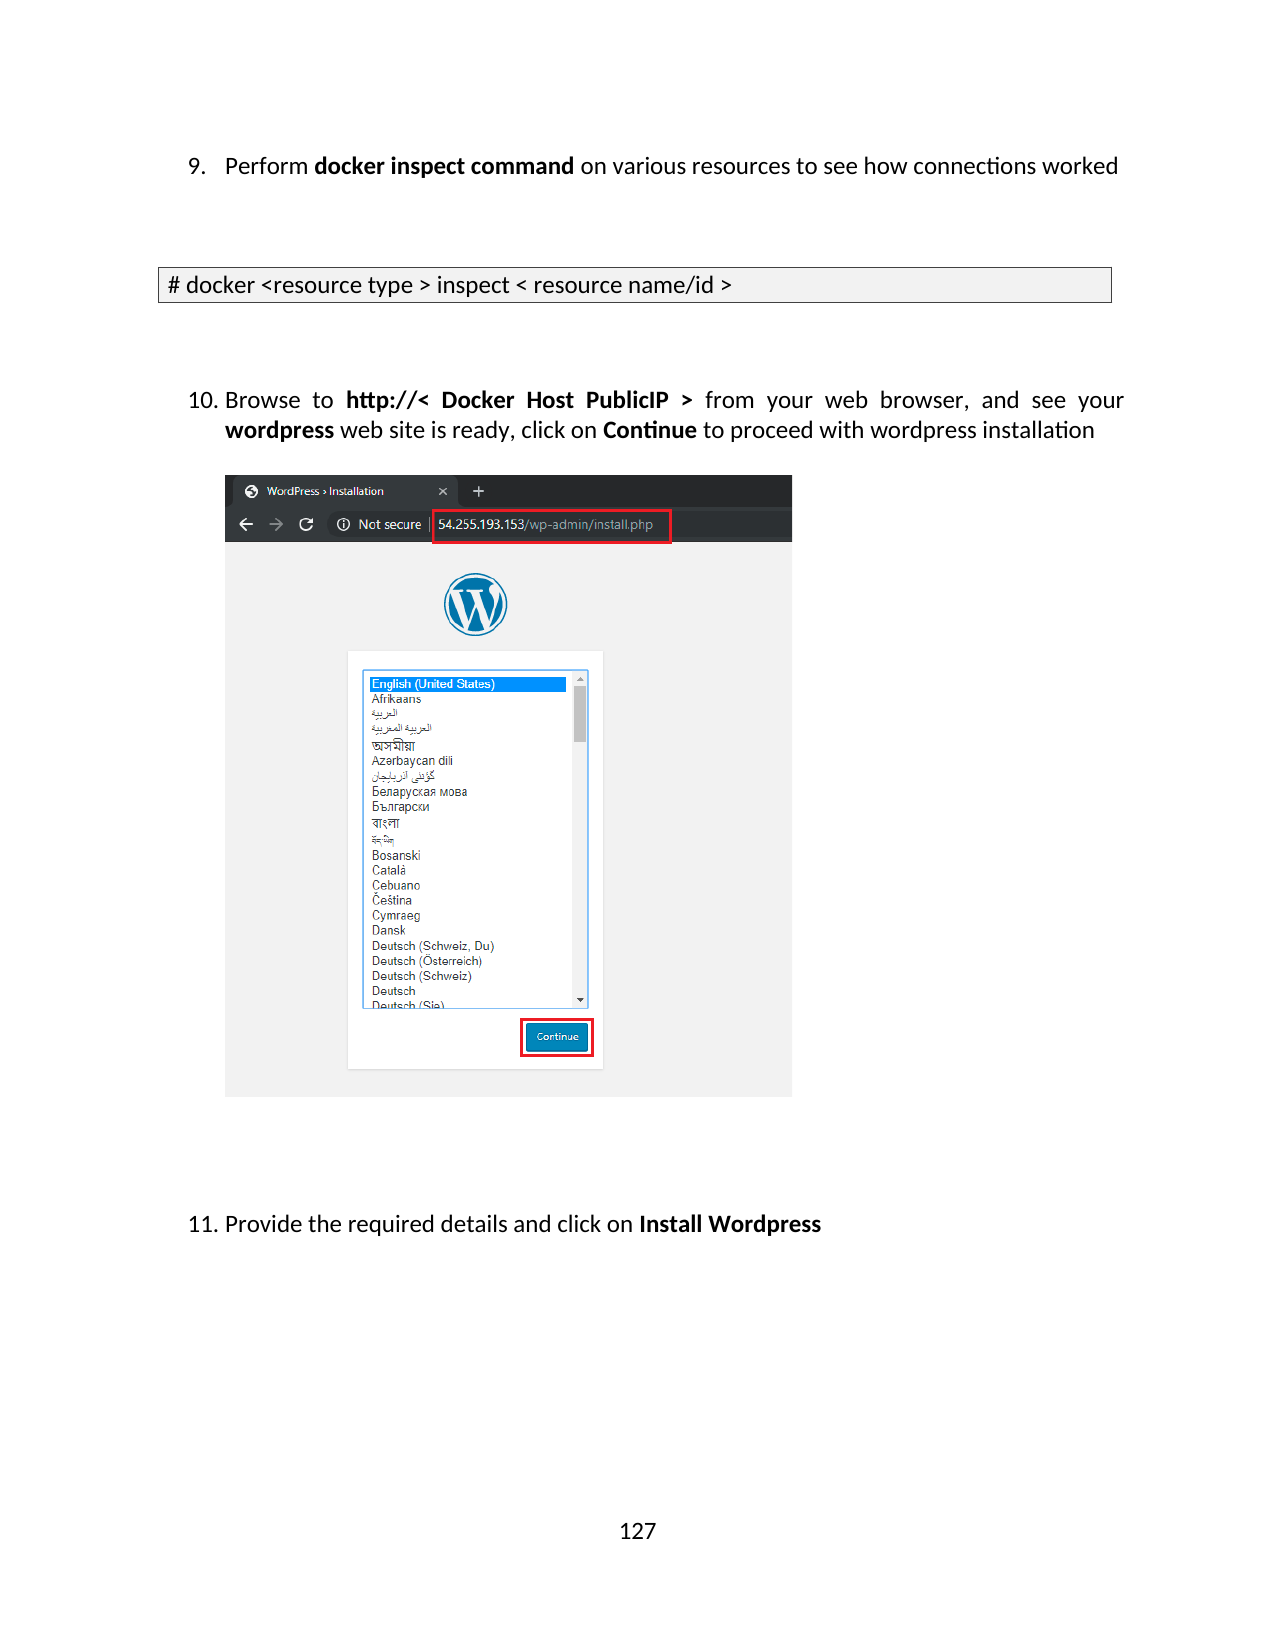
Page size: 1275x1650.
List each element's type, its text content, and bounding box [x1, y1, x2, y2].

list Provide the required details and click on Install Wordpress [187, 1208, 1125, 1238]
picture [225, 475, 793, 1097]
list Perform docker inspect command on various resources to see how connections worked [187, 150, 1125, 181]
text # docker <resource type > inspect < resource name/id > [159, 268, 1111, 302]
list Browse to http://< Docker Host PublicIP > from your web browser, and see your wordpress web site is ready, click on Continue to proceed with wordpress installation [187, 384, 1125, 445]
